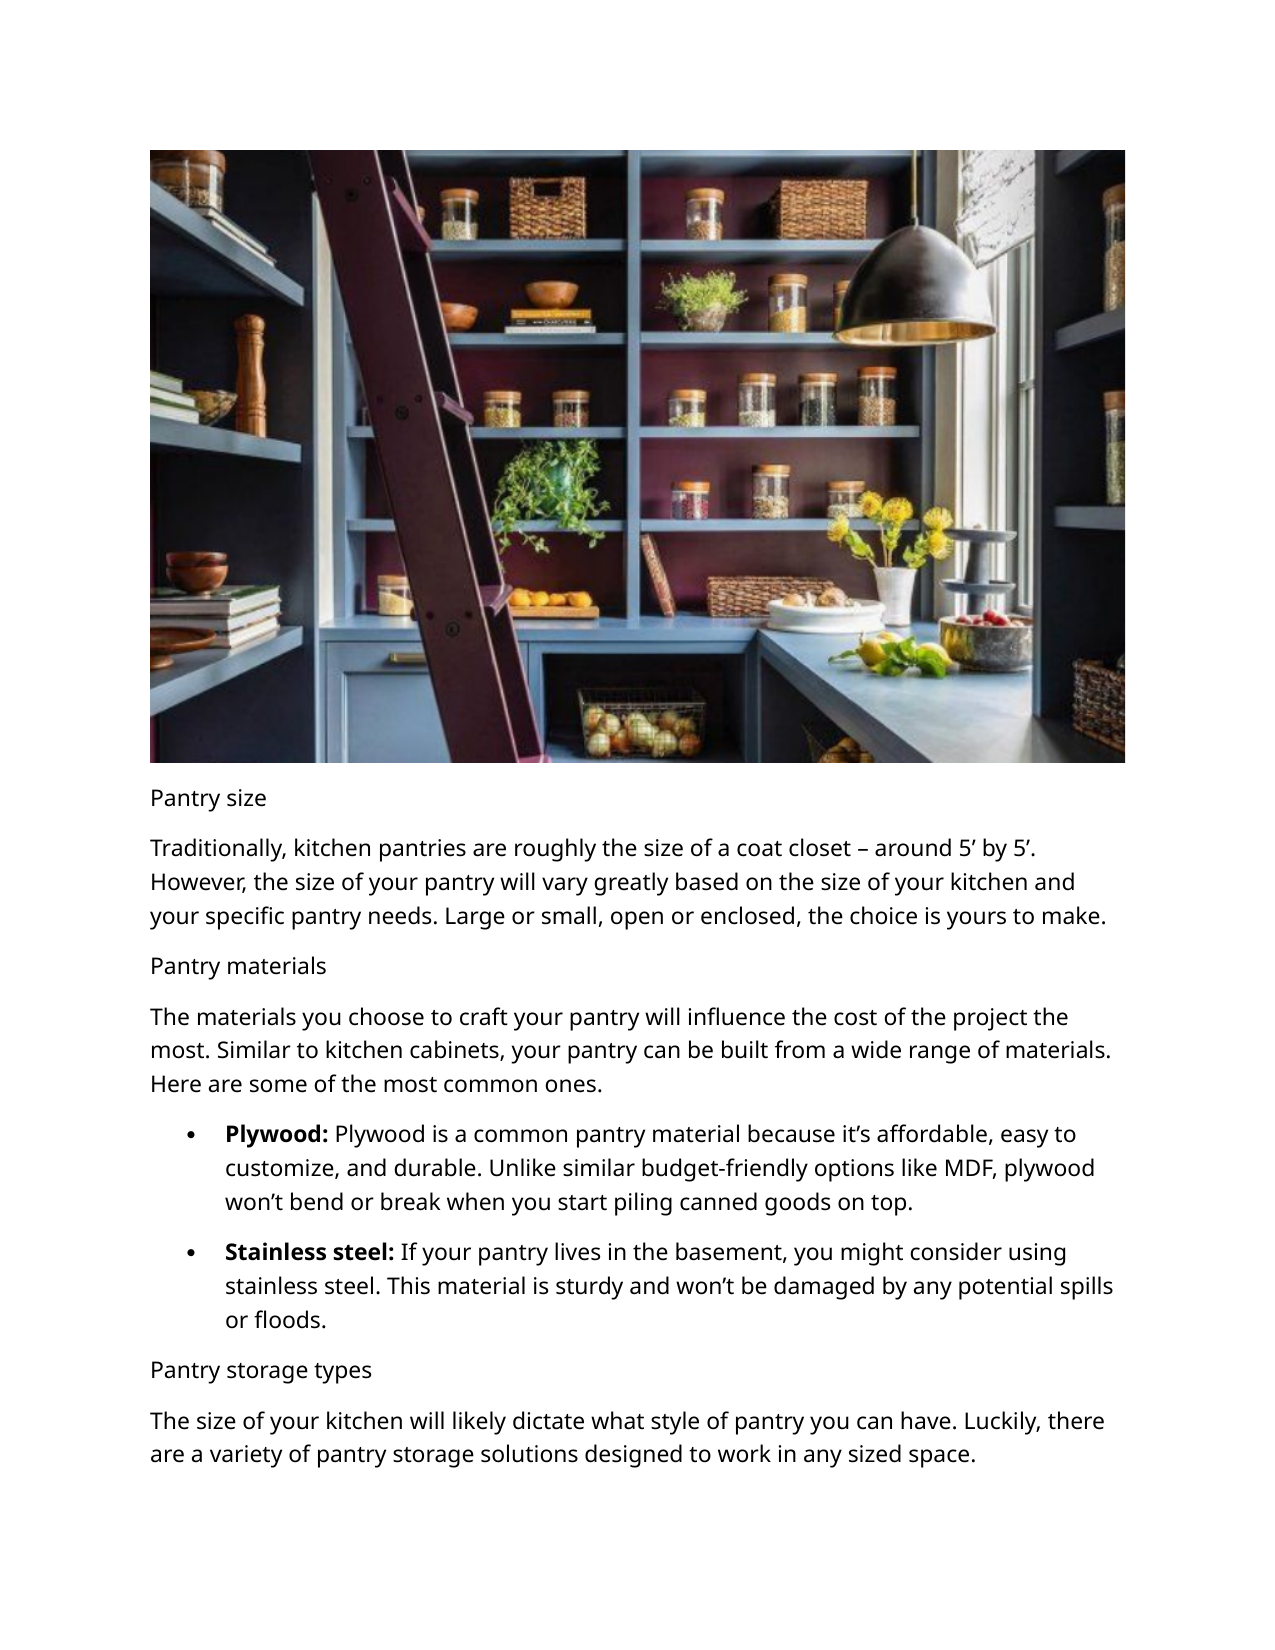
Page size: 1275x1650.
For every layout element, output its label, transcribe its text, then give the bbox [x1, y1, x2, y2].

list Stainless steel: If your pantry lives in the basement, you might consider using stainless steel. This material is sturdy and won’t be damaged by any potential spills or floods. [187, 1236, 1125, 1335]
list Plywood: Plywood is a common pantry material because it’s affordable, easy to customize, and durable. Unlike similar budget-friendly options like MDF, plywood won’t bend or break when you start piling canned goods on top. [187, 1118, 1125, 1217]
text The materials you choose to craft your pantry will influence the cost of the project the most. Similar to kitchen cabinets, your pantry can be built from a wide range of materials. Here are some of the most common ones. [150, 1000, 1125, 1099]
text Pantry materials [150, 950, 1125, 981]
text Pantry storage types [150, 1354, 1125, 1385]
text Pantry size [150, 782, 1125, 813]
picture [150, 150, 1125, 763]
text Traditionally, kitchen pantries are roughly the size of a coat closet – around 5’ by 5’. However, the size of your pantry will vary greatly based on the size of your kitchen and your specific pantry needs. Large or small, open or enclosed, the choice is yours to make. [150, 832, 1125, 931]
text The size of your kitchen will likely dictate what style of pantry you can have. Luckily, there are a variety of pantry storage solutions designed to work in any sized space. [150, 1404, 1125, 1469]
